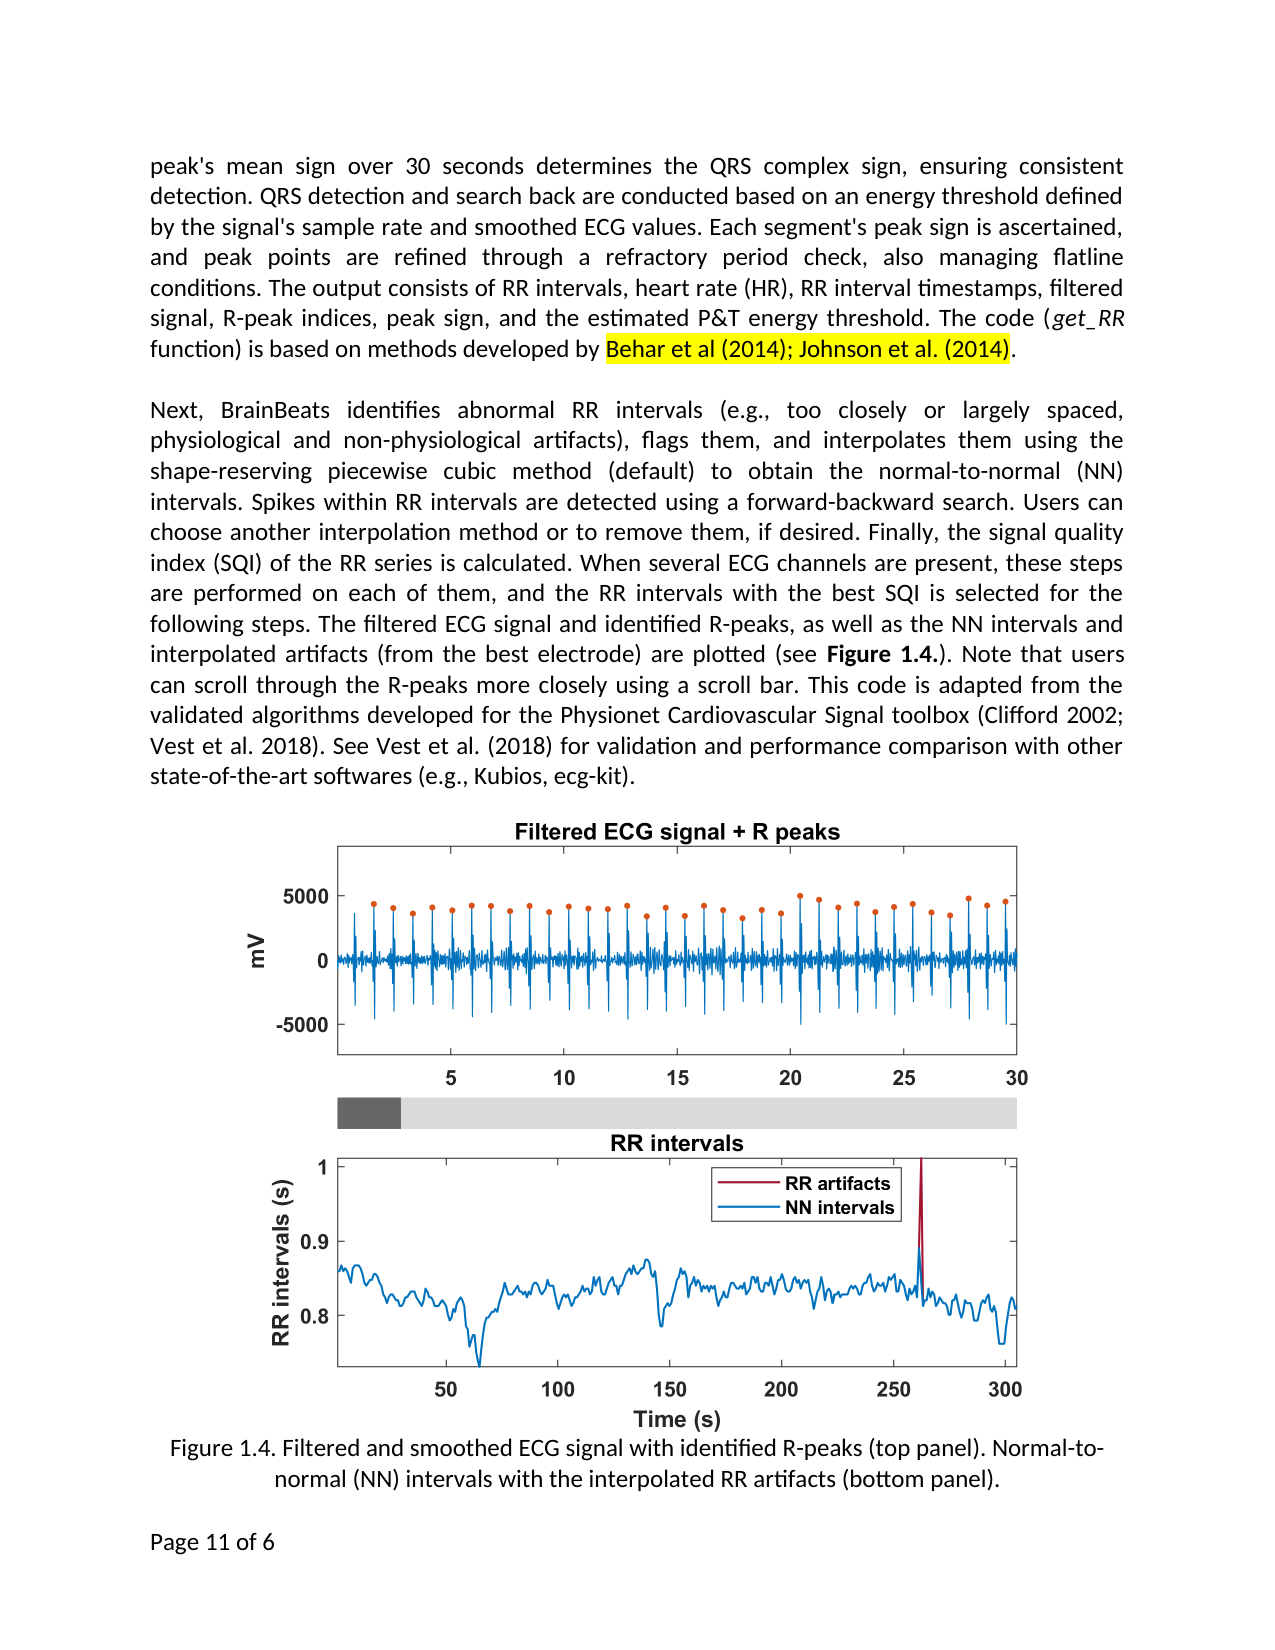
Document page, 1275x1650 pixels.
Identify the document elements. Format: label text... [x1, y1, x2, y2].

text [150, 150, 1125, 364]
text Next, BrainBeats identifies abnormal RR intervals (e.g., too closely or largely spaced, physiological and non-physiological artifacts), flags them, and interpolates them using the shape-reserving piecewise cubic method (default) to obtain the normal-to-normal (NN) intervals. Spikes within RR intervals are detected using a forward-backward search. Users can choose another interpolation method or to remove them, if desired. Finally, the signal quality index (SQI) of the RR series is calculated. When several ECG channels are present, these steps are performed on each of them, and the RR intervals with the best SQI is selected for the following steps. The filtered ECG signal and identified R-peaks, as well as the NN intervals and interpolated artifacts (from the best electrode) are plotted (see Figure 1.4.). Note that users can scroll through the R-peaks more closely using a scroll bar. This code is adapted from the validated algorithms developed for the Physionet Cardiovascular Signal toolbox (Clifford 2002; Vest et al. 2018). See Vest et al. (2018) for validation and performance comparison with other state-of-the-art softwares (e.g., Kubios, ecg-kit). [150, 394, 1125, 791]
picture [246, 821, 1029, 1433]
text Figure 1.4. Filtered and smoothed ECG signal with identified R-peaks (top panel). Normal-to-normal (NN) intervals with the interpolated RR artifacts (bottom panel). [150, 1432, 1125, 1493]
